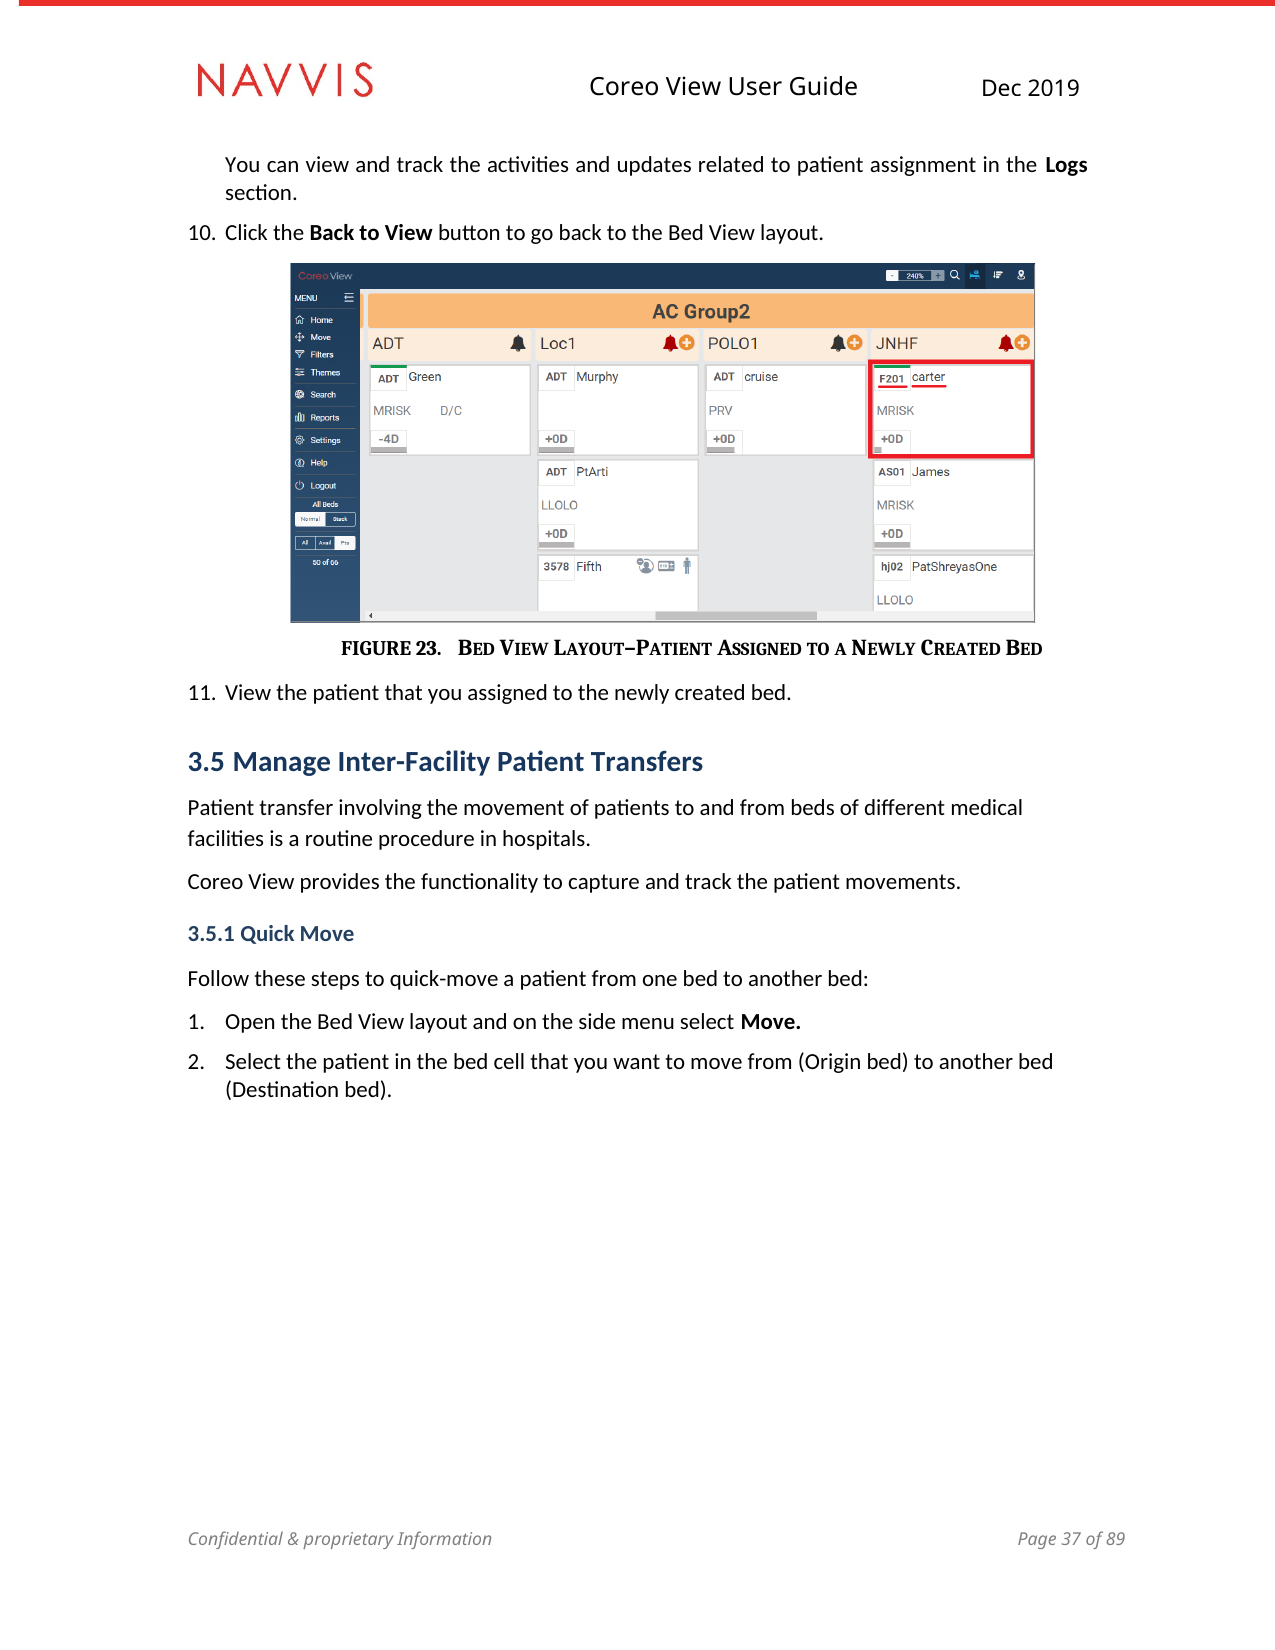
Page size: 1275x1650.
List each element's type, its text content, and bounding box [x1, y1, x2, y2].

list View the patient that you assigned to the newly created bed. [187, 678, 1087, 706]
text Bed View Layout–Patient Assigned to a Newly Created Bed [296, 635, 1087, 661]
text Patient transfer involving the movement of patients to and from beds of different medical facilities is a routine procedure in hospitals. [187, 793, 1087, 852]
text Follow these steps to quick-move a patient from one bed to another bed: [187, 964, 1087, 992]
picture [289, 263, 1035, 623]
list Select the patient in the bed cell that you want to move from (Origin bed) to another bed (Destination bed). [187, 1047, 1087, 1103]
subtitle Quick Move [187, 919, 1087, 947]
list Click the Back to View button to go back to the Bed View layout. [187, 218, 1087, 247]
text You can view and track the activities and updates related to patient assignment in the Logs section. [225, 150, 1087, 206]
text Coreo View provides the functionality to capture and track the patient movements. [187, 867, 1087, 896]
picture [187, 55, 383, 104]
list Open the Bed View layout and on the side menu select Move. [187, 1007, 1087, 1035]
subtitle Manage Inter-Facility Patient Transfers [187, 743, 1087, 779]
